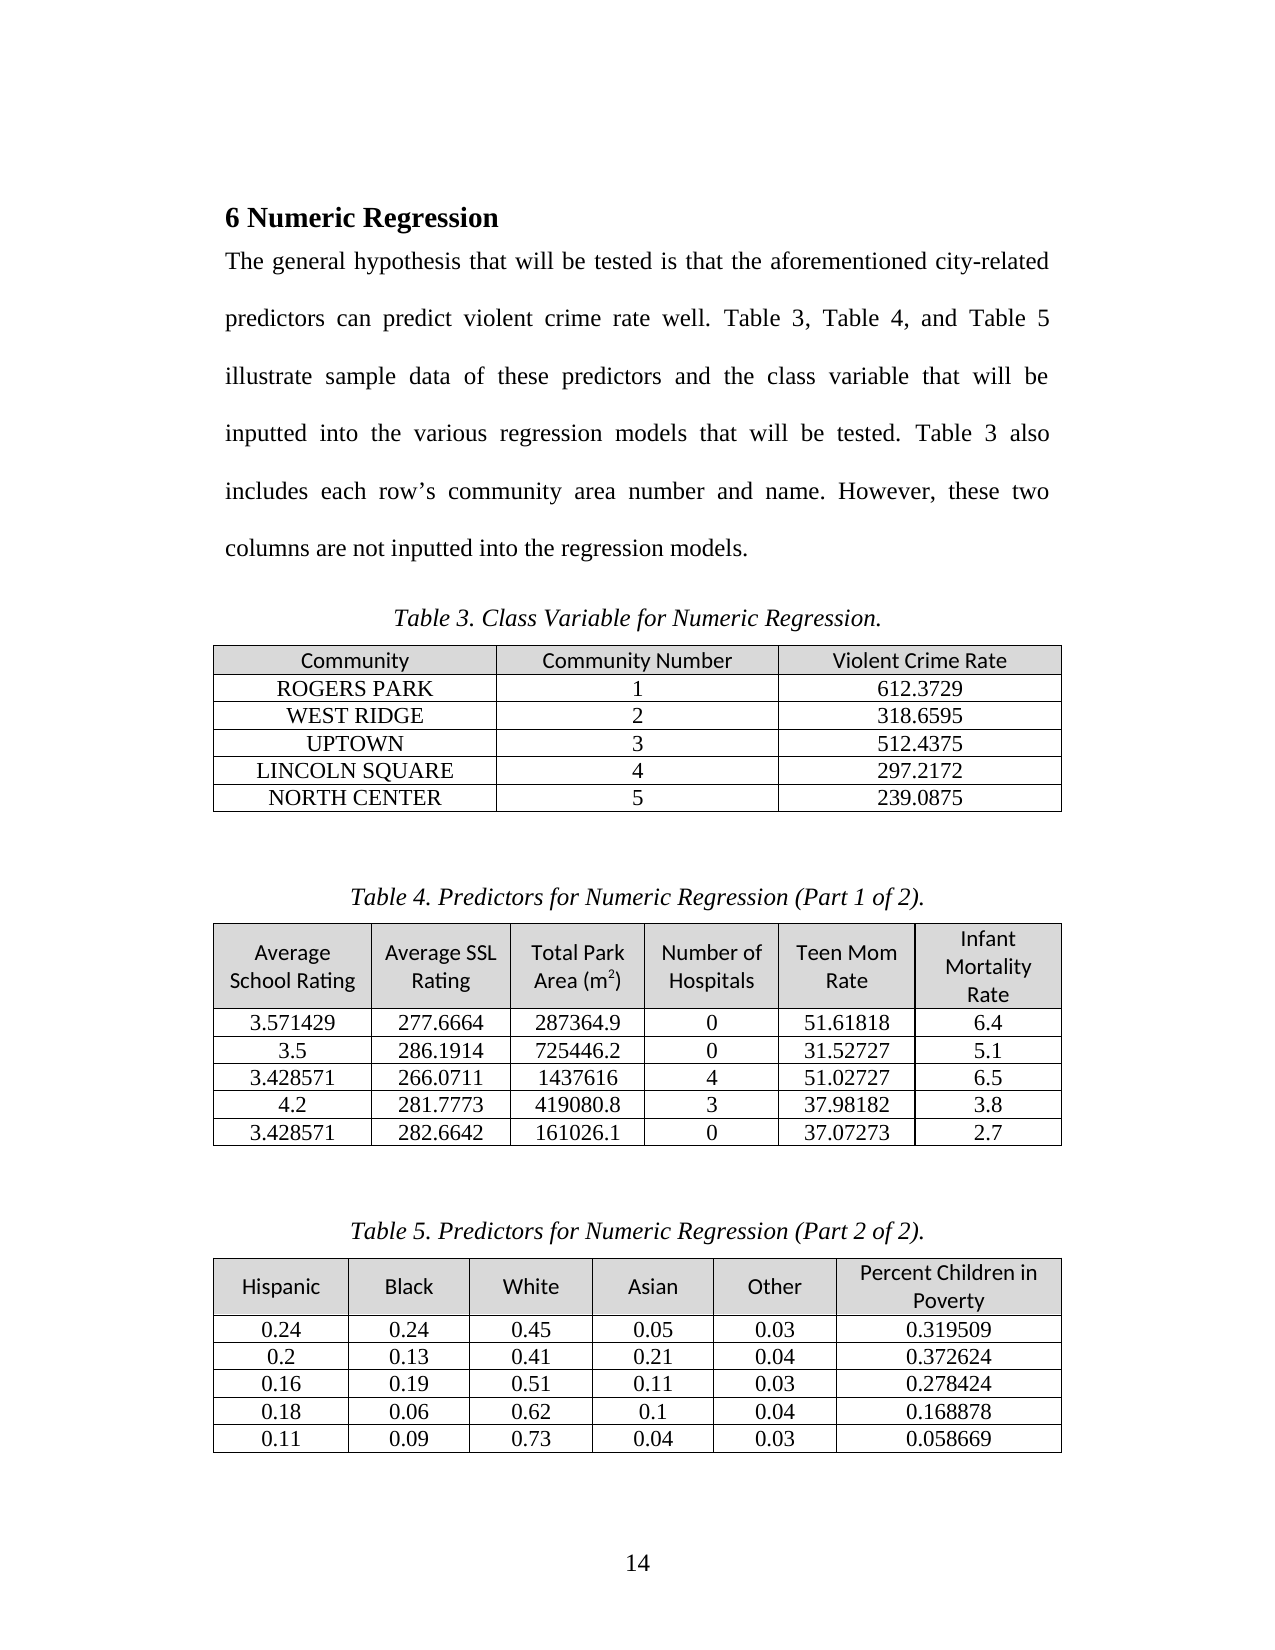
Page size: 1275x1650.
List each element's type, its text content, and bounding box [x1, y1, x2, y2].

table_cell 0.13 [349, 1343, 469, 1369]
table_cell 0.04 [714, 1343, 836, 1369]
table_cell 0.058669 [837, 1425, 1061, 1452]
table_cell 0 [645, 1037, 778, 1063]
table_cell 3 [645, 1091, 778, 1118]
table_cell 0.11 [593, 1370, 713, 1397]
table_cell 3.5 [214, 1037, 371, 1063]
table_cell 287364.9 [511, 1009, 644, 1036]
table_cell 282.6642 [372, 1119, 510, 1145]
table_header Number of Hospitals [645, 924, 778, 1008]
table_cell 0.06 [349, 1398, 469, 1424]
table_cell 0.16 [214, 1370, 348, 1397]
table_cell 281.7773 [372, 1091, 510, 1118]
table_cell 0 [645, 1119, 778, 1145]
table_cell 0.278424 [837, 1370, 1061, 1397]
table_cell 286.1914 [372, 1037, 510, 1063]
table_cell 3.428571 [214, 1119, 371, 1145]
table_header Hispanic [214, 1259, 348, 1314]
table_cell 5 [497, 785, 778, 811]
table_cell 1437616 [511, 1064, 644, 1090]
table_cell 2 [497, 702, 778, 729]
table_cell 31.52727 [779, 1037, 914, 1063]
text Table 4. Predictors for Numeric Regression (Part 1 of 2). [225, 882, 1050, 911]
table_header Other [714, 1259, 836, 1314]
table_cell 0.372624 [837, 1343, 1061, 1369]
table_cell 3.571429 [214, 1009, 371, 1036]
table_cell 4.2 [214, 1091, 371, 1118]
table_cell 0.41 [470, 1343, 592, 1369]
table_header Community Number [497, 646, 778, 674]
table_cell 725446.2 [511, 1037, 644, 1063]
table_cell 0.1 [593, 1398, 713, 1424]
table_cell 0.05 [593, 1316, 713, 1342]
table_cell 419080.8 [511, 1091, 644, 1118]
table_cell 512.4375 [779, 730, 1061, 756]
table_cell 277.6664 [372, 1009, 510, 1036]
table_cell 0.24 [349, 1316, 469, 1342]
text Table 5. Predictors for Numeric Regression (Part 2 of 2). [225, 1216, 1050, 1245]
table_header Average School Rating [214, 924, 371, 1008]
table_cell WEST RIDGE [214, 702, 496, 729]
table_cell 0.03 [714, 1370, 836, 1397]
table_cell 0.51 [470, 1370, 592, 1397]
table_header Total Park Area (m2) [511, 924, 644, 1008]
table_cell 0.18 [214, 1398, 348, 1424]
table_header Asian [593, 1259, 713, 1314]
table_header Average SSL Rating [372, 924, 510, 1008]
table_cell 0.73 [470, 1425, 592, 1452]
table_cell 3.428571 [214, 1064, 371, 1090]
table_cell 0.319509 [837, 1316, 1061, 1342]
table_cell 0.09 [349, 1425, 469, 1452]
table_cell 0.11 [214, 1425, 348, 1452]
table_cell 0.168878 [837, 1398, 1061, 1424]
text Table 3. Class Variable for Numeric Regression. [225, 603, 1050, 632]
table_cell 4 [645, 1064, 778, 1090]
table_cell 0.2 [214, 1343, 348, 1369]
table_header Violent Crime Rate [779, 646, 1061, 674]
table_header Teen Mom Rate [779, 924, 914, 1008]
table_cell 239.0875 [779, 785, 1061, 811]
table_header Infant Mortality Rate [916, 924, 1061, 1008]
table_cell 0.03 [714, 1425, 836, 1452]
table_header Black [349, 1259, 469, 1314]
table_cell 51.02727 [779, 1064, 914, 1090]
text The general hypothesis that will be tested is that the aforementioned city-related predictors can predict violent crime rate well. Table 3, Table 4, and Table 5 illustrate sample data of these predictors and the class variable that will be inputted into the various regression models that will be tested. Table 3 also includes each row’s community area number and name. However, these two columns are not inputted into the regression models. [225, 246, 1050, 562]
table_cell 0.04 [714, 1398, 836, 1424]
table_cell 318.6595 [779, 702, 1061, 729]
table_header Community [214, 646, 496, 674]
table_cell 37.07273 [779, 1119, 914, 1145]
table_cell 161026.1 [511, 1119, 644, 1145]
table_cell 0.03 [714, 1316, 836, 1342]
table_cell 51.61818 [779, 1009, 914, 1036]
table_cell 0.24 [214, 1316, 348, 1342]
table_cell 0 [645, 1009, 778, 1036]
table_cell 4 [497, 757, 778, 783]
table_cell 1 [497, 675, 778, 701]
subtitle Numeric Regression [225, 200, 1050, 233]
table_cell 37.98182 [779, 1091, 914, 1118]
table_cell 0.62 [470, 1398, 592, 1424]
table_cell LINCOLN SQUARE [214, 757, 496, 783]
table_cell 6.5 [916, 1064, 1061, 1090]
table_cell 0.45 [470, 1316, 592, 1342]
table_cell 0.04 [593, 1425, 713, 1452]
table_cell NORTH CENTER [214, 785, 496, 811]
table_cell 6.4 [916, 1009, 1061, 1036]
table_cell 297.2172 [779, 757, 1061, 783]
table_cell UPTOWN [214, 730, 496, 756]
table_header Percent Children in Poverty [837, 1259, 1061, 1314]
table_cell 2.7 [916, 1119, 1061, 1145]
table_cell 612.3729 [779, 675, 1061, 701]
table_header White [470, 1259, 592, 1314]
table_cell 3.8 [916, 1091, 1061, 1118]
table_cell 266.0711 [372, 1064, 510, 1090]
table_cell 5.1 [916, 1037, 1061, 1063]
table_cell 0.21 [593, 1343, 713, 1369]
table_cell ROGERS PARK [214, 675, 496, 701]
table_cell 3 [497, 730, 778, 756]
table_cell 0.19 [349, 1370, 469, 1397]
